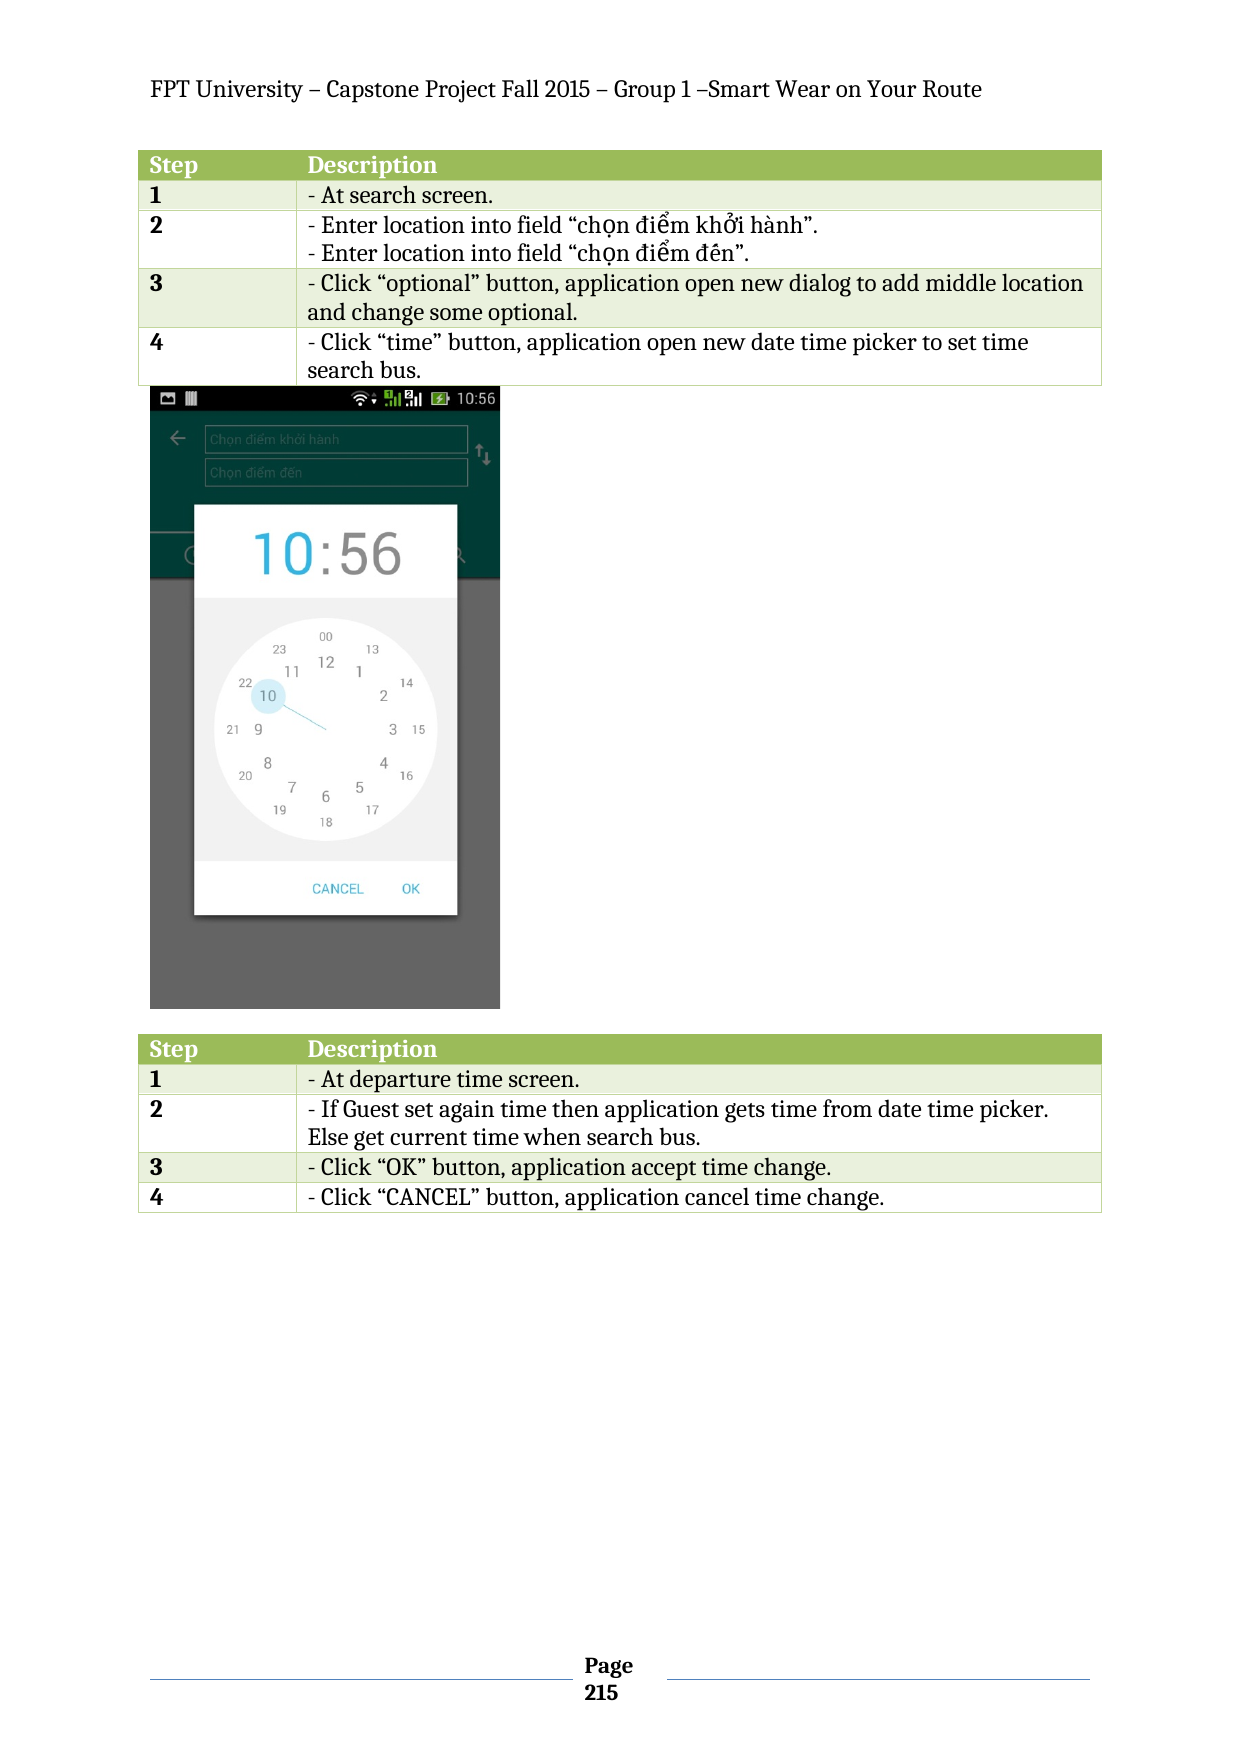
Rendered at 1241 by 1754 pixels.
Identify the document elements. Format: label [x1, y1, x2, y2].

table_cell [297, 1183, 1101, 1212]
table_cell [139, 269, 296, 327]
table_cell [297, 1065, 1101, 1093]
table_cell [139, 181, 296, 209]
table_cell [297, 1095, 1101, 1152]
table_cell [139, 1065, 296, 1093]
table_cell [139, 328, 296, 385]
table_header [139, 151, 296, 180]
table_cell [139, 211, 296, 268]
picture [150, 386, 501, 1009]
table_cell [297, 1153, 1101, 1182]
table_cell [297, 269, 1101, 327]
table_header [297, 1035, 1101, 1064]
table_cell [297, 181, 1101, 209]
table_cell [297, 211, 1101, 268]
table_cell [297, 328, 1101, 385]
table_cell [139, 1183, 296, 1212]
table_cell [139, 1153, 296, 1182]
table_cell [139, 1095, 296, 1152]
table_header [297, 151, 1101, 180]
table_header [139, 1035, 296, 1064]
